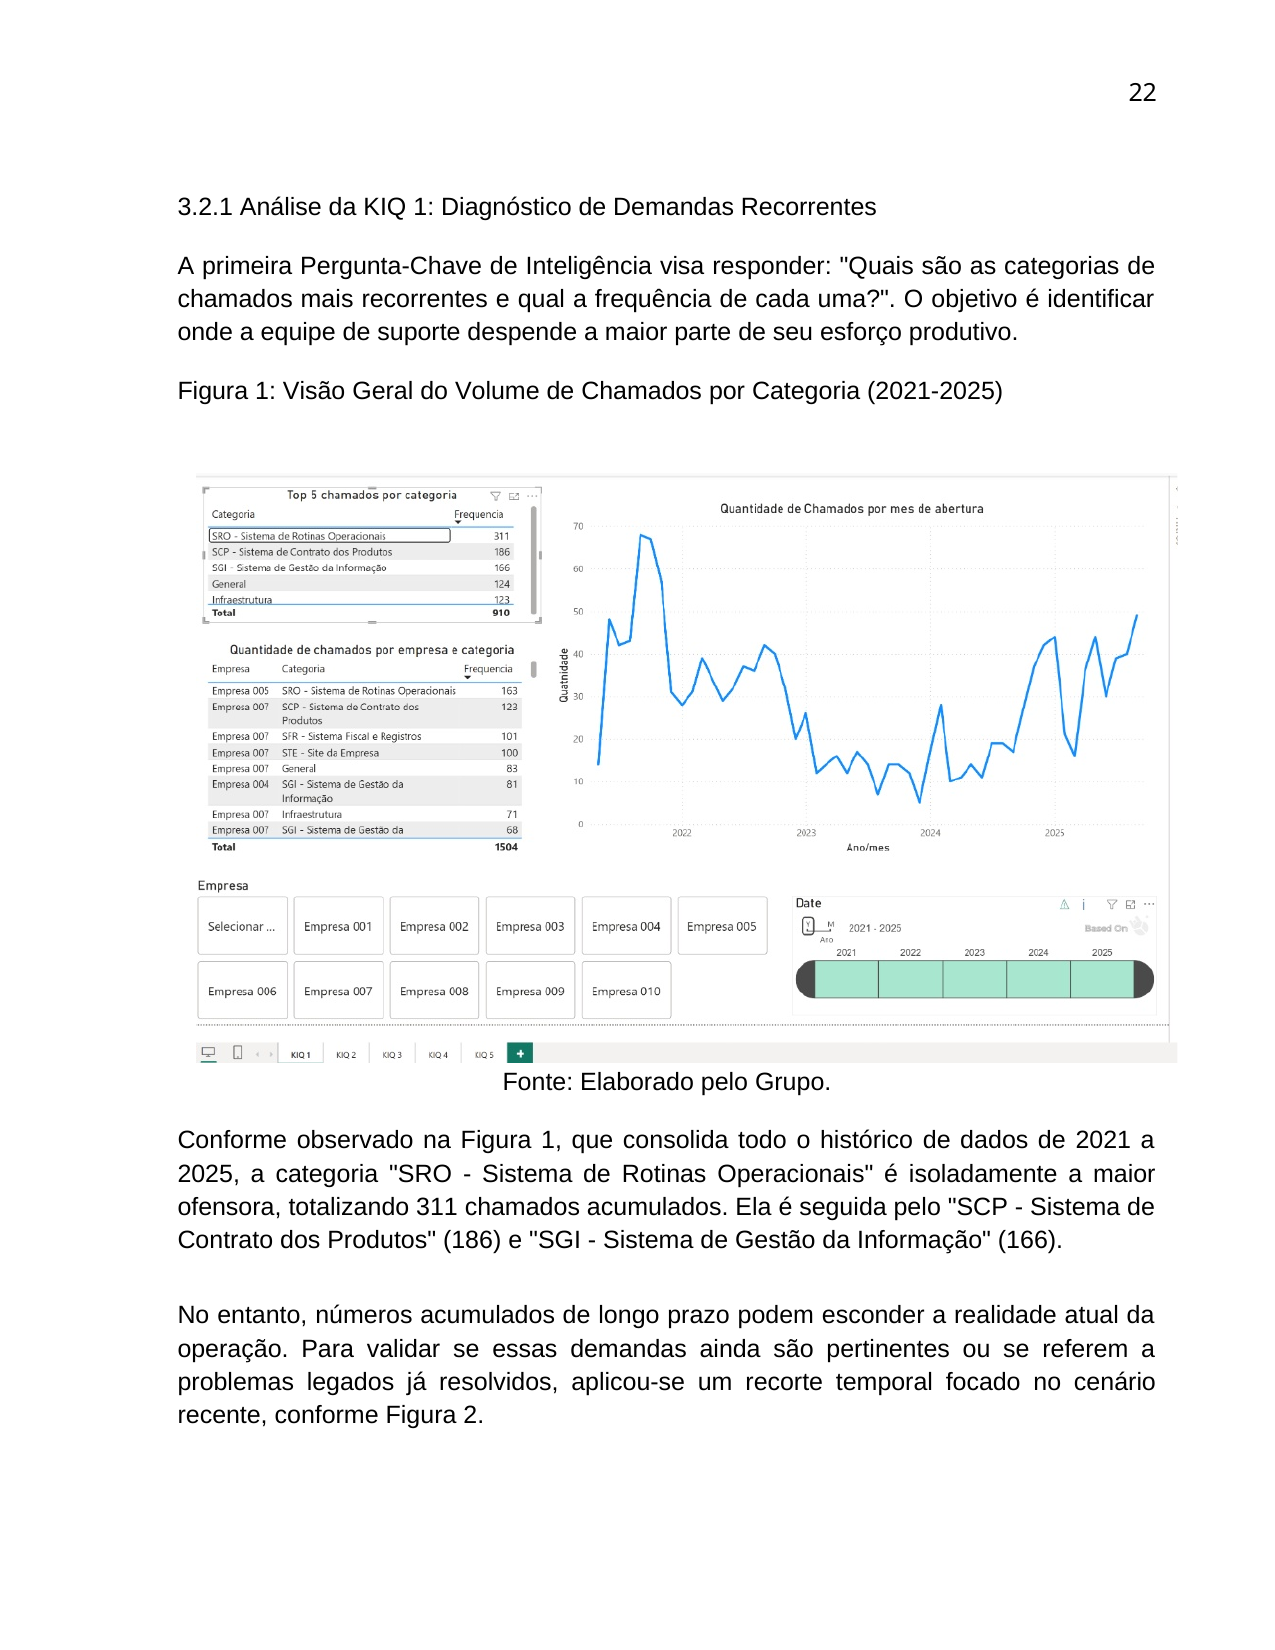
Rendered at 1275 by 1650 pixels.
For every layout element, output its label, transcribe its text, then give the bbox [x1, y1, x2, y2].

text No entanto, números acumulados de longo prazo podem esconder a realidade atual da operação. Para validar se essas demandas ainda são pertinentes ou se referem a problemas legados já resolvidos, aplicou-se um recorte temporal focado no cenário recente, conforme Figura 2. [177, 1301, 1157, 1429]
text Conforme observado na Figura 1, que consolida todo o histórico de dados de 2021 a 2025, a categoria "SRO - Sistema de Rotinas Operacionais" é isoladamente a maior ofensora, totalizando 311 chamados acumulados. Ela é seguida pelo "SCP - Sistema de Contrato dos Produtos" (186) e "SGI - Sistema de Gestão da Informação" (166). [177, 1126, 1157, 1254]
subtitle 3.2.1 Análise da KIQ 1: Diagnóstico de Demandas Recorrentes [177, 192, 1157, 221]
text Fonte: Elaborado pelo Grupo. [177, 434, 1157, 1096]
text Figura 1: Visão Geral do Volume de Chamados por Categoria (2021-2025) [177, 376, 1157, 404]
text A primeira Pergunta-Chave de Inteligência visa responder: "Quais são as categorias de chamados mais recorrentes e qual a frequência de cada uma?". O objetivo é identificar onde a equipe de suporte despende a maior parte de seu esforço produtivo. [177, 251, 1157, 346]
